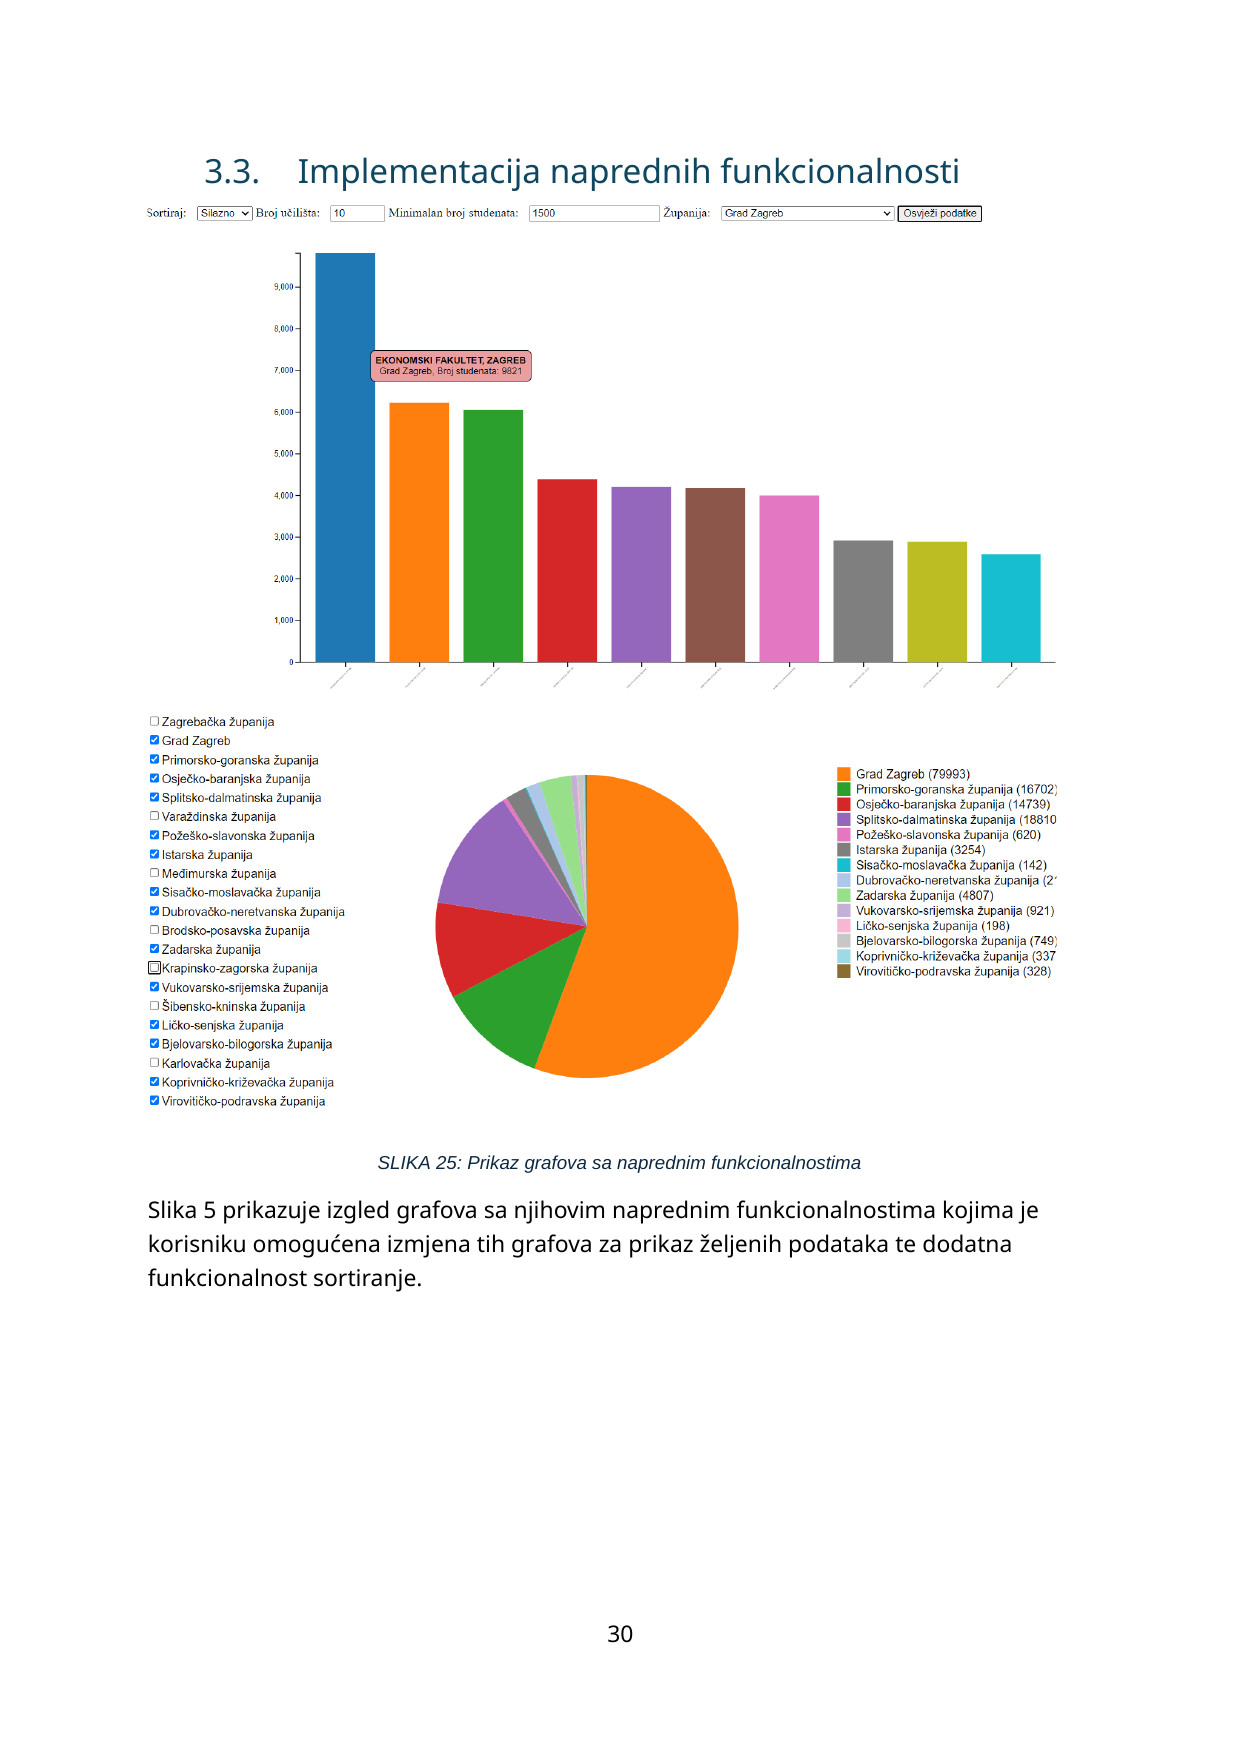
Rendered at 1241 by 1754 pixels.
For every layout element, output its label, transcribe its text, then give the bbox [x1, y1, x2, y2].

subtitle Implementacija naprednih funkcionalnosti [260, 148, 1093, 193]
text Slika 5 prikazuje izgled grafova sa njihovim naprednim funkcionalnostima kojima je korisniku omogućena izmjena tih grafova za prikaz željenih podataka te dodatna funkcionalnost sortiranje. [148, 1194, 1093, 1293]
picture [147, 196, 1123, 700]
picture [147, 701, 1123, 1133]
